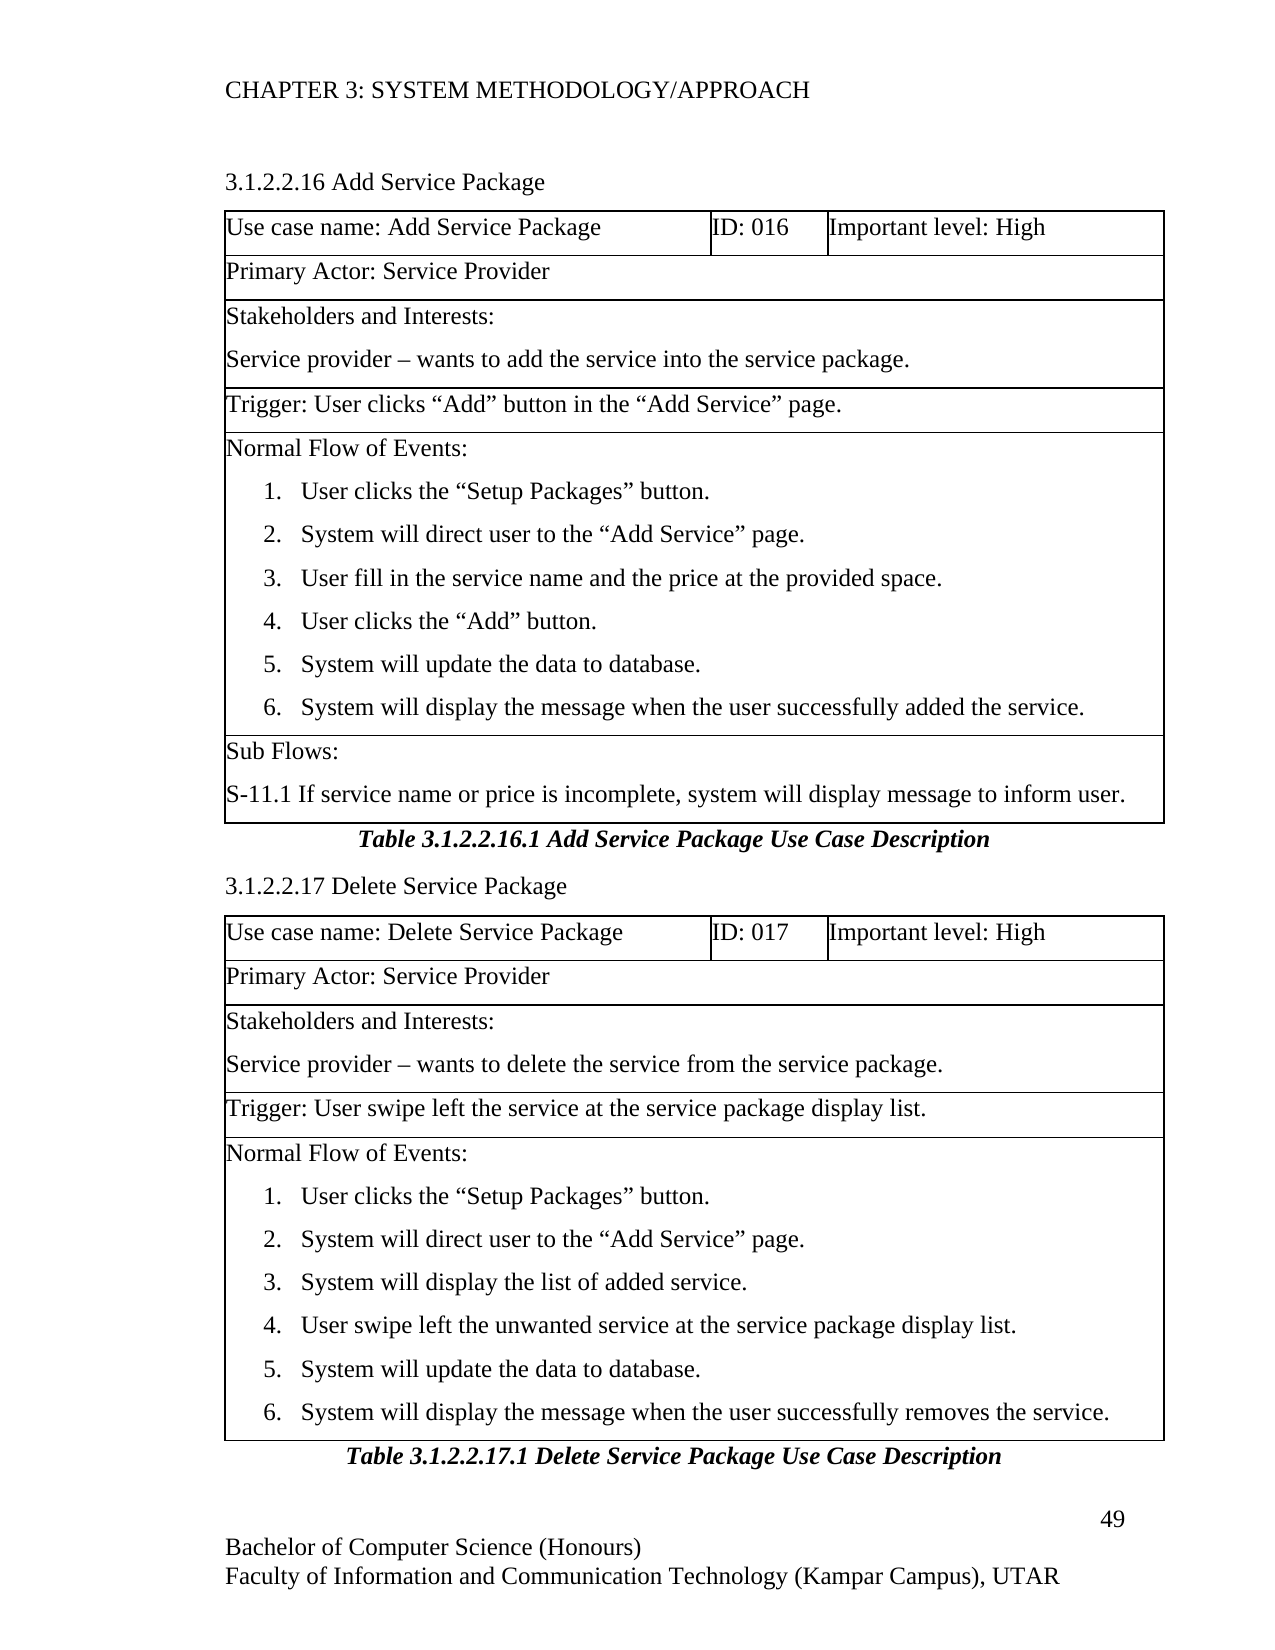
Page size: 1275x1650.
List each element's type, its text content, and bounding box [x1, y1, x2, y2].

text Table 3.1.2.2.17.1 Delete Service Package Use Case Description [225, 1441, 1125, 1469]
text Table 3.1.2.2.16.1 Add Service Package Use Case Description [225, 824, 1125, 852]
table_cell Normal Flow of Events: User clicks the “Setup Packages” button. System will direct user to the “Add Service” page. User fill in the service name and the price at the provided space. User clicks the “Add” button. System will update the data to database. System will display the message when the user successfully added the service. [226, 433, 1163, 735]
table_cell Stakeholders and Interests: Service provider – wants to delete the service from the service package. [226, 1006, 1163, 1092]
table_cell Normal Flow of Events: User clicks the “Setup Packages” button. System will direct user to the “Add Service” page. System will display the list of added service. User swipe left the unwanted service at the service package display list. System will update the data to database. System will display the message when the user successfully removes the service. [226, 1138, 1163, 1440]
list 3.1.2.2.17 Delete Service Package [225, 871, 1125, 900]
table_header ID: 017 [712, 917, 827, 959]
table_cell Trigger: User clicks “Add” button in the “Add Service” page. [226, 389, 1163, 432]
table_header Use case name: Add Service Package [226, 212, 710, 255]
table_header Important level: High [829, 212, 1163, 255]
table_cell Trigger: User swipe left the service at the service package display list. [226, 1093, 1163, 1136]
table_header Important level: High [829, 917, 1163, 959]
list 3.1.2.2.16 Add Service Package [225, 167, 1125, 195]
table_cell Stakeholders and Interests: Service provider – wants to add the service into the service package. [226, 301, 1163, 387]
table_cell Primary Actor: Service Provider [226, 961, 1163, 1004]
table_cell Primary Actor: Service Provider [226, 256, 1163, 299]
table_header Use case name: Delete Service Package [226, 917, 710, 959]
table_cell Sub Flows: S-11.1 If service name or price is incomplete, system will display message to inform user. [226, 736, 1163, 822]
table_header ID: 016 [712, 212, 827, 255]
